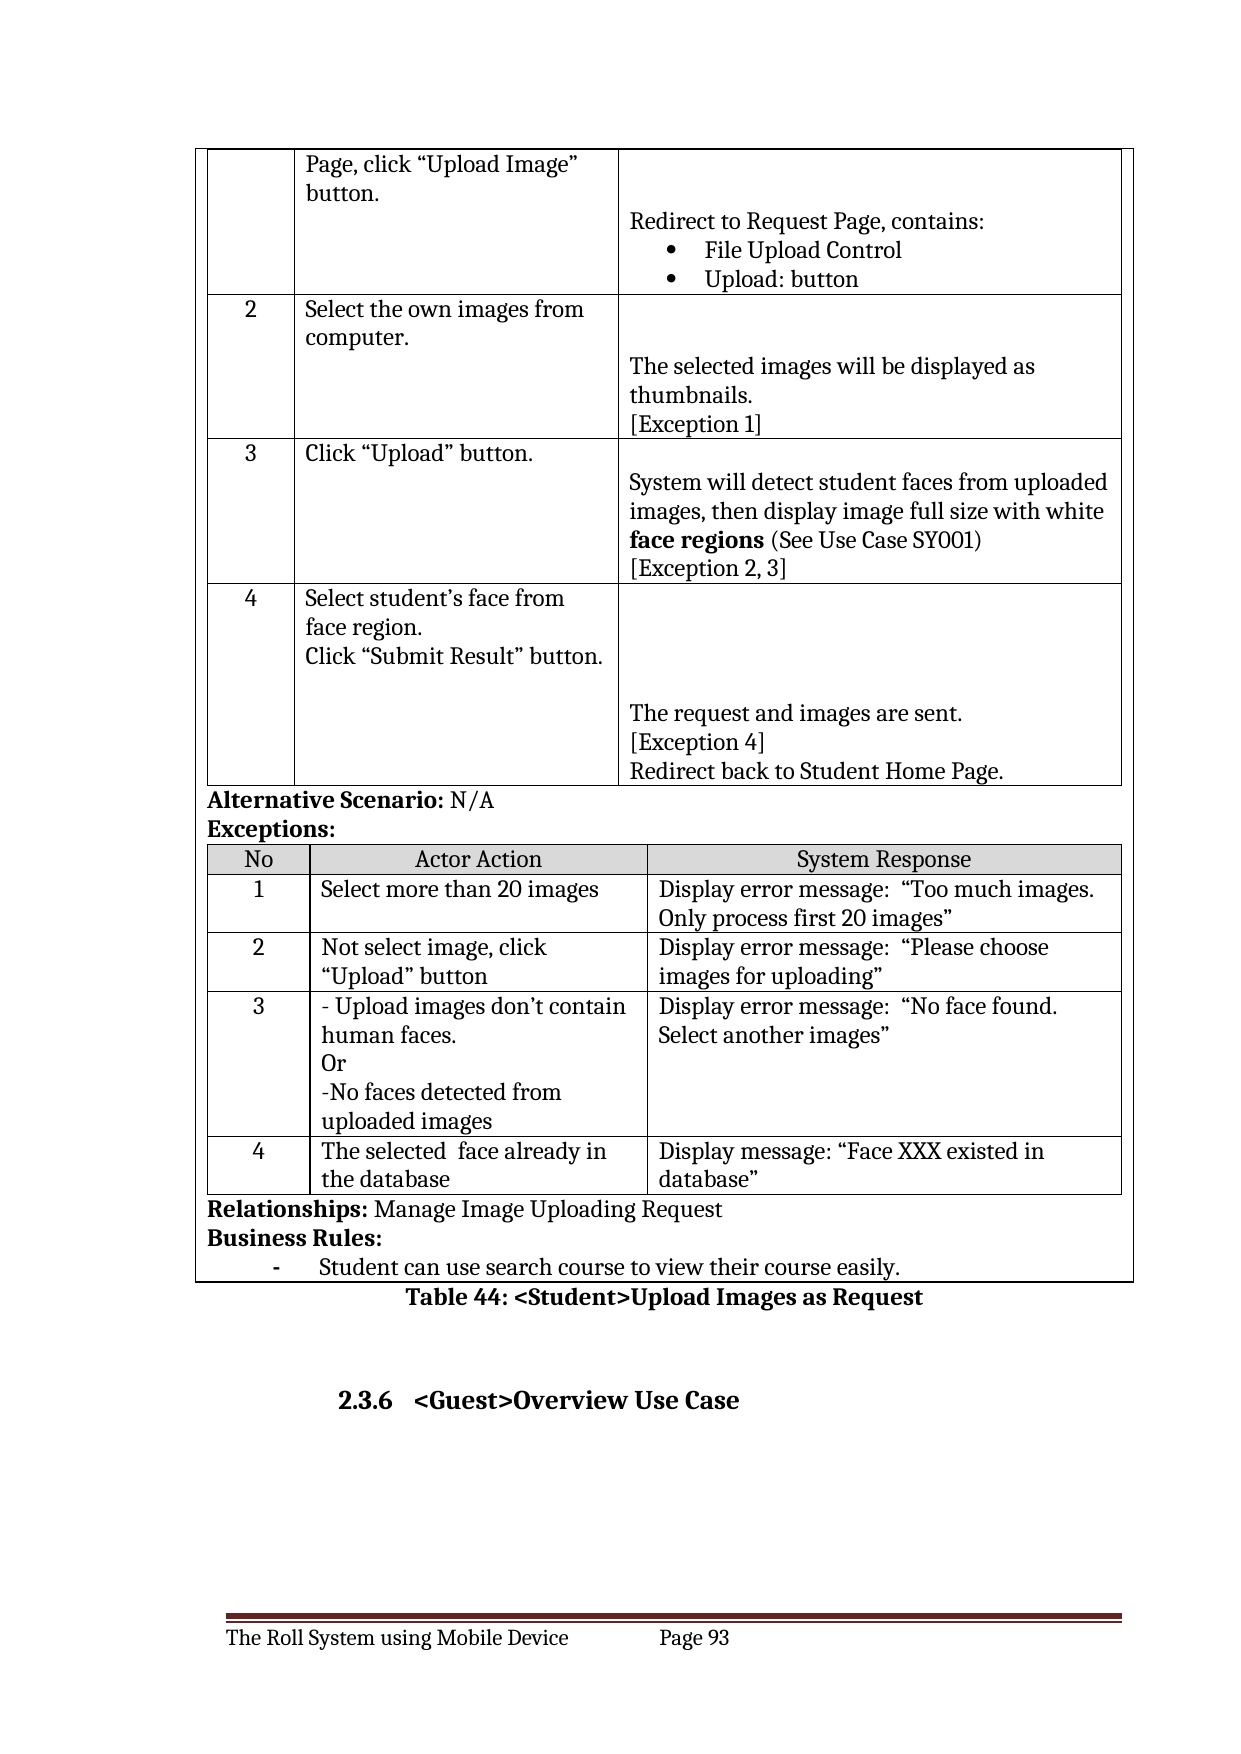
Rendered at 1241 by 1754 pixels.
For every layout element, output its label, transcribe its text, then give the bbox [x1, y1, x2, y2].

text Table 44: <Student>Upload Images as Request [207, 1283, 1122, 1311]
subtitle <Guest>Overview Use Case [338, 1385, 1122, 1416]
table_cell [196, 149, 1133, 1281]
